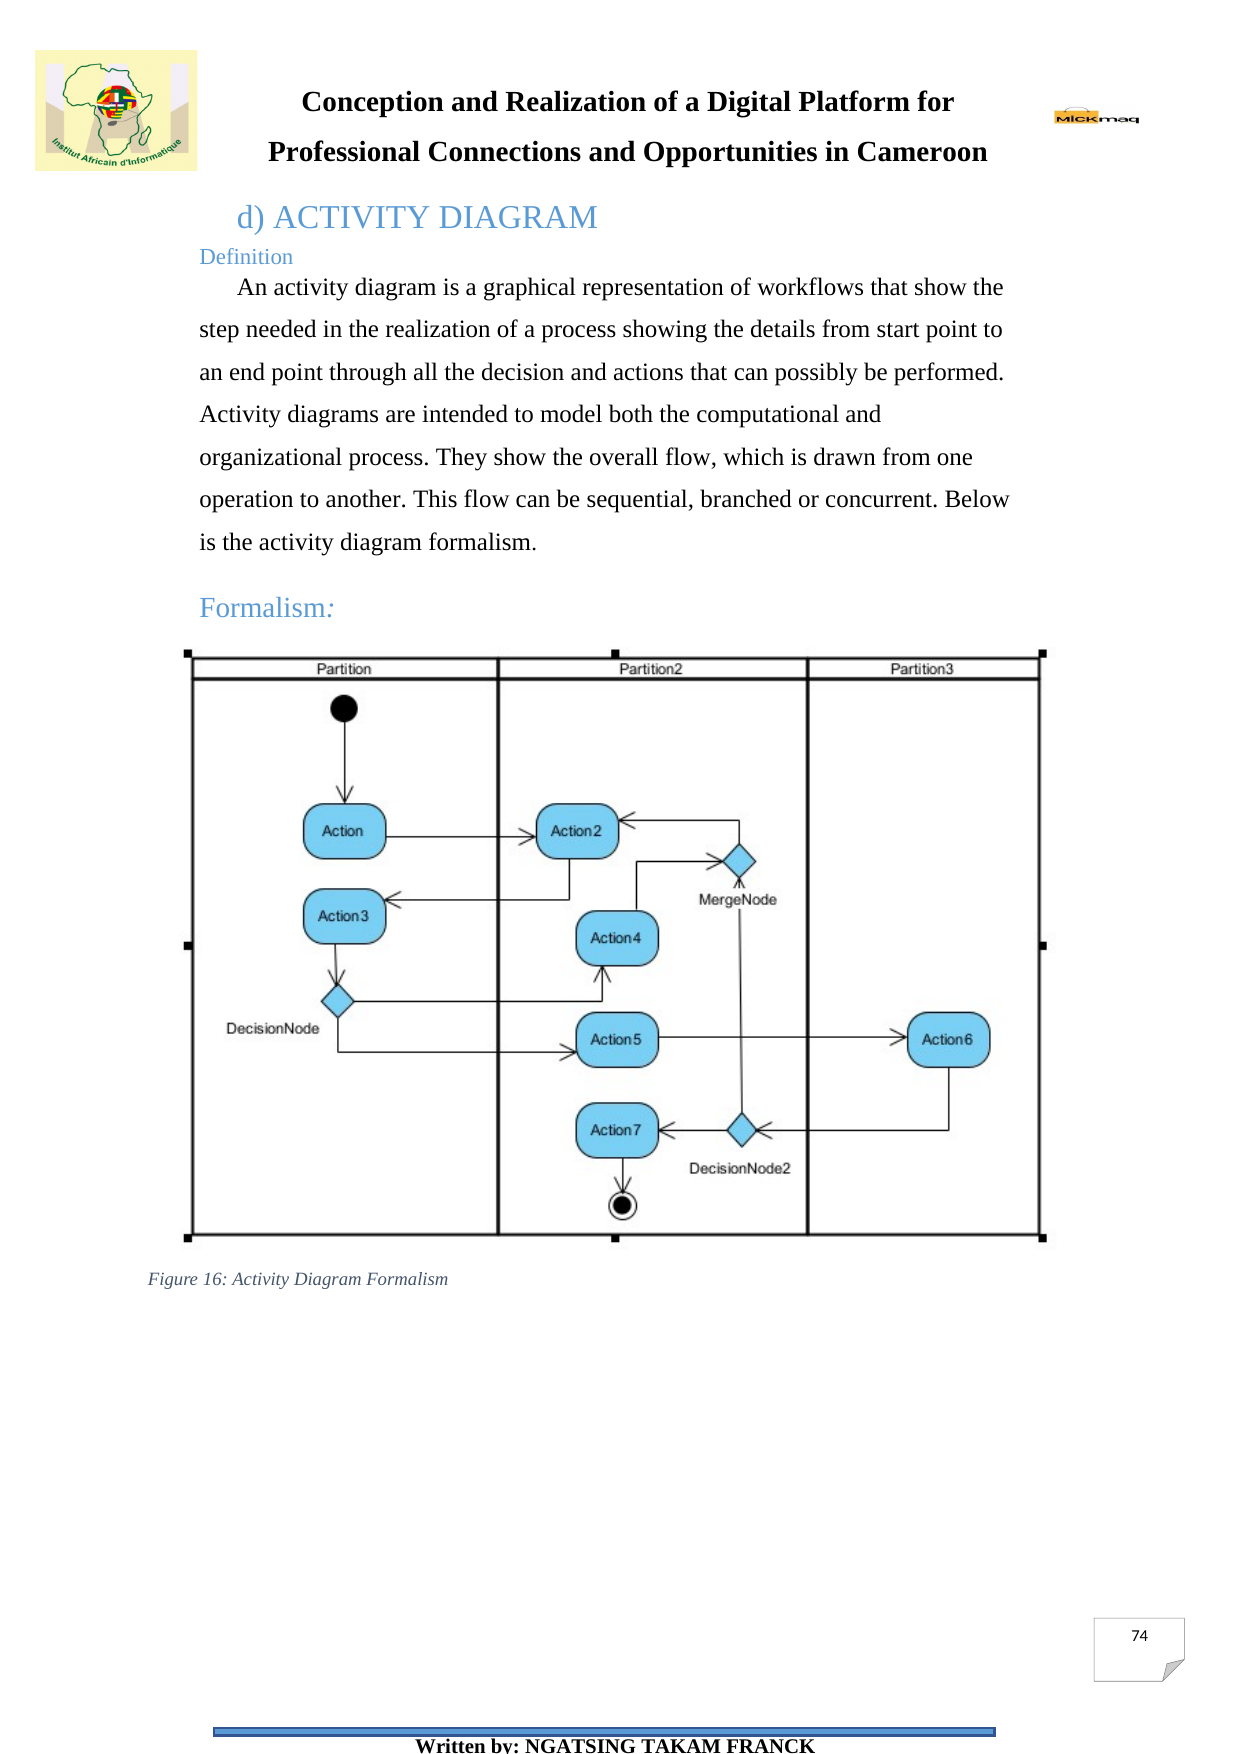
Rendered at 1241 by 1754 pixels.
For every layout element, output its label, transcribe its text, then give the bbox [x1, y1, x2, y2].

picture [35, 50, 198, 171]
subtitle Definition [199, 243, 1093, 269]
picture [1047, 102, 1143, 132]
text Formalism: [199, 590, 1093, 623]
picture [147, 626, 1088, 1263]
text An activity diagram is a graphical representation of workflows that show the step needed in the realization of a process showing the details from start point to an end point through all the decision and actions that can possibly be performed. Activity diagrams are intended to model both the computational and organizational process. They show the overall flow, which is drawn from one operation to another. This flow can be sequential, branched or concurrent. Below is the activity diagram formalism. [199, 272, 1011, 555]
subtitle d) ACTIVITY DIAGRAM [237, 159, 1093, 236]
